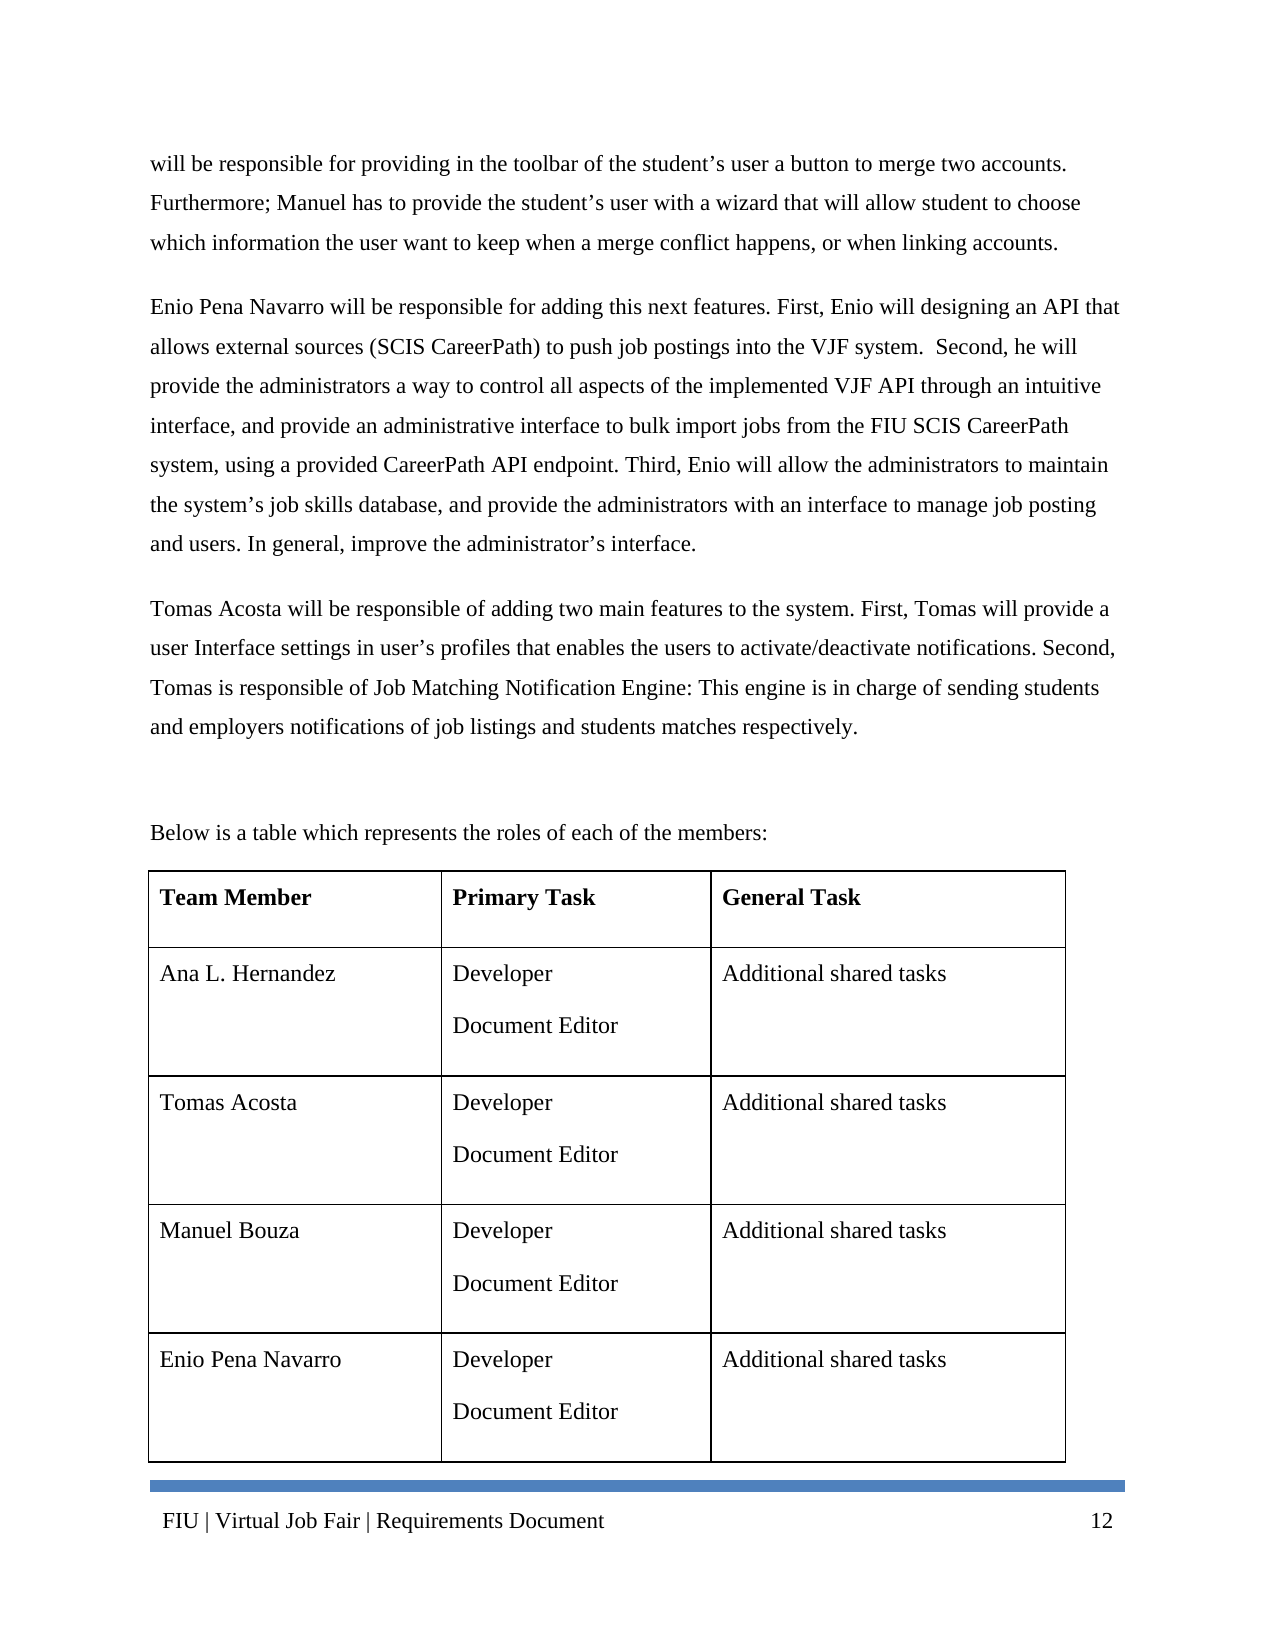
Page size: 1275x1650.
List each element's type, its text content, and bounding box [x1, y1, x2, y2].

table_cell Additional shared tasks [712, 948, 1065, 1075]
text Enio Pena Navarro will be responsible for adding this next features. First, Enio will designing an API that allows external sources (SCIS CareerPath) to push job postings into the VJF system. Second, he will provide the administrators a way to control all aspects of the implemented VJF API through an intuitive interface, and provide an administrative interface to bulk import jobs from the FIU SCIS CareerPath system, using a provided CareerPath API endpoint. Third, Enio will allow the administrators to maintain the system’s job skills database, and provide the administrators with an interface to manage job posting and users. In general, improve the administrator’s interface. [150, 293, 1125, 557]
table_cell Enio Pena Navarro [149, 1334, 441, 1461]
table_cell Additional shared tasks [712, 1334, 1065, 1461]
table_cell Ana L. Hernandez [149, 948, 441, 1075]
table_cell Additional shared tasks [712, 1205, 1065, 1332]
text Tomas Acosta will be responsible of adding two main features to the system. First, Tomas will provide a user Interface settings in user’s profiles that enables the users to activate/deactivate notifications. Second, Tomas is responsible of Job Matching Notification Engine: This engine is in charge of sending students and employers notifications of job listings and students matches respectively. [150, 595, 1125, 739]
table_cell Manuel Bouza [149, 1205, 441, 1332]
text Below is a table which represents the roles of each of the members: [150, 819, 1125, 845]
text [150, 150, 1125, 255]
table_header Team Member [149, 872, 441, 946]
table_cell Tomas Acosta [149, 1077, 441, 1204]
table_cell Additional shared tasks [712, 1077, 1065, 1204]
table_cell Developer Document Editor [442, 1205, 710, 1332]
table_header Primary Task [442, 872, 710, 946]
table_cell Developer Document Editor [442, 1334, 710, 1461]
table_cell Developer Document Editor [442, 1077, 710, 1204]
table_cell Developer Document Editor [442, 948, 710, 1075]
table_header General Task [712, 872, 1065, 946]
